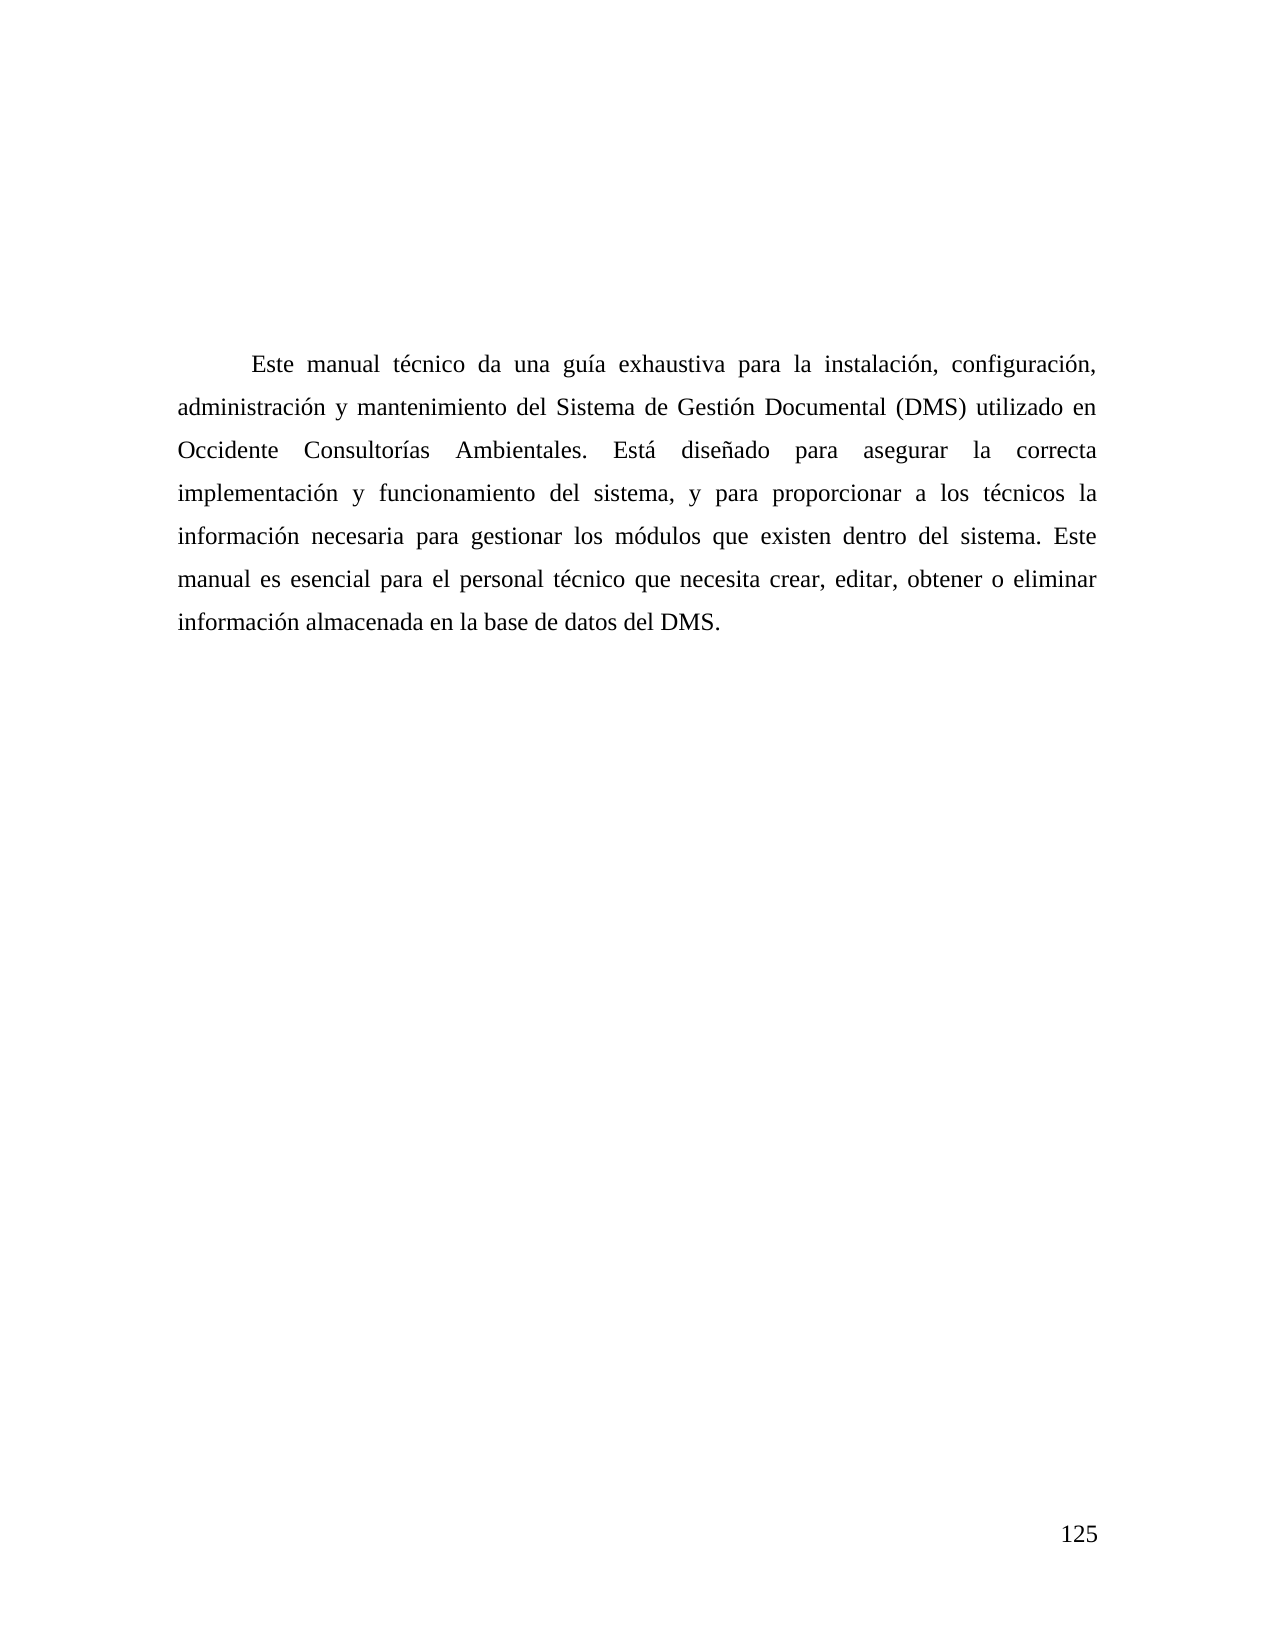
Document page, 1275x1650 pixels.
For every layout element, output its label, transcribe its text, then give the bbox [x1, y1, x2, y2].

text Este manual técnico da una guía exhaustiva para la instalación, configuración, administración y mantenimiento del Sistema de Gestión Documental (DMS) utilizado en Occidente Consultorías Ambientales. Está diseñado para asegurar la correcta implementación y funcionamiento del sistema, y para proporcionar a los técnicos la información necesaria para gestionar los módulos que existen dentro del sistema. Este manual es esencial para el personal técnico que necesita crear, editar, obtener o eliminar información almacenada en la base de datos del DMS. [177, 349, 1098, 636]
